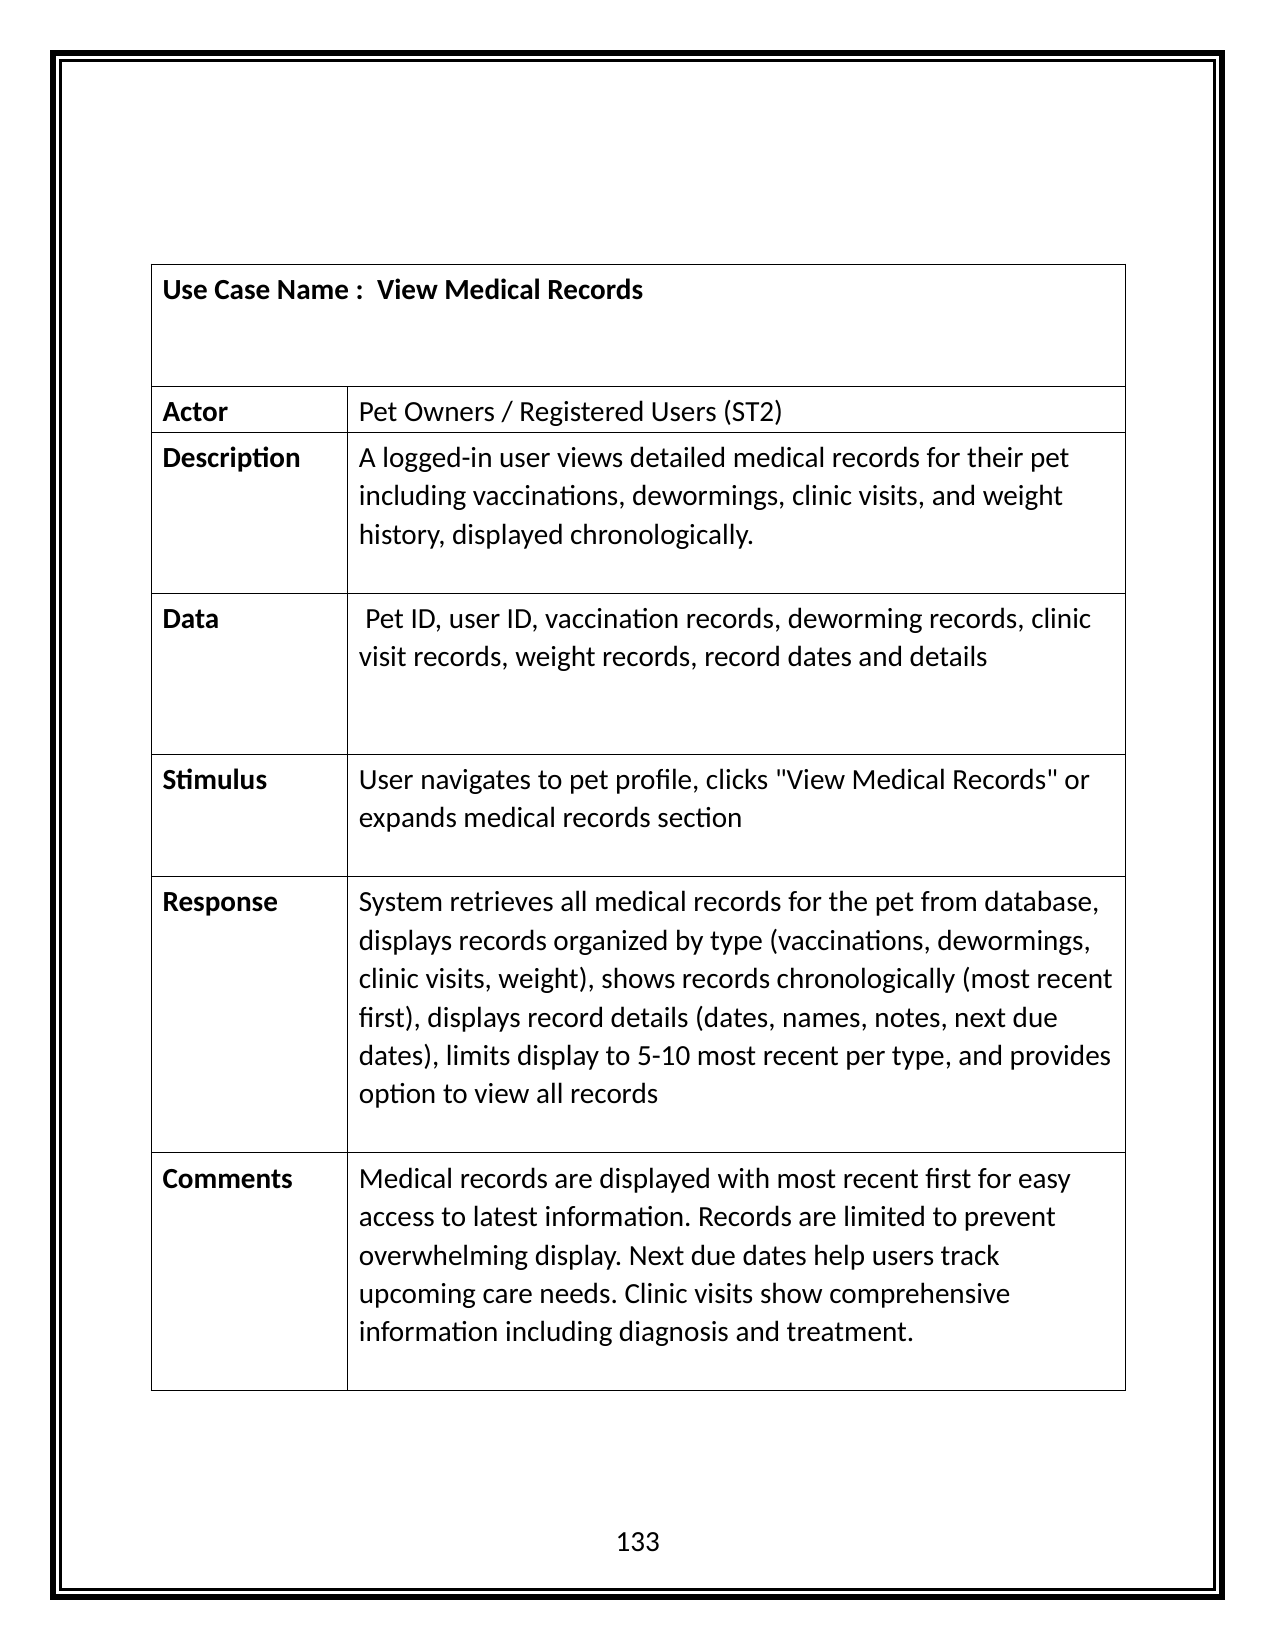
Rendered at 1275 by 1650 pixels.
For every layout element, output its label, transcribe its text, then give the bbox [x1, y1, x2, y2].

table_cell Medical records are displayed with most recent first for easy access to latest information. Records are limited to prevent overwhelming display. Next due dates help users track upcoming care needs. Clinic visits show comprehensive information including diagnosis and treatment. [348, 1153, 1125, 1390]
table_cell User navigates to pet profile, clicks "View Medical Records" or expands medical records section [348, 755, 1125, 876]
table_cell Data [152, 594, 347, 753]
table_cell A logged-in user views detailed medical records for their pet including vaccinations, dewormings, clinic visits, and weight history, displayed chronologically. [348, 433, 1125, 593]
table_cell Response [152, 877, 347, 1152]
table_cell Actor [152, 387, 347, 432]
table_cell Comments [152, 1153, 347, 1390]
table_cell Description [152, 433, 347, 593]
table_cell Pet ID, user ID, vaccination records, deworming records, clinic visit records, weight records, record dates and details [348, 594, 1125, 753]
table_cell System retrieves all medical records for the pet from database, displays records organized by type (vaccinations, dewormings, clinic visits, weight), shows records chronologically (most recent first), displays record details (dates, names, notes, next due dates), limits display to 5-10 most recent per type, and provides option to view all records [348, 877, 1125, 1152]
table_header Use Case Name : View Medical Records [152, 265, 1125, 386]
table_cell Stimulus [152, 755, 347, 876]
table_cell Pet Owners / Registered Users (ST2) [348, 387, 1125, 432]
